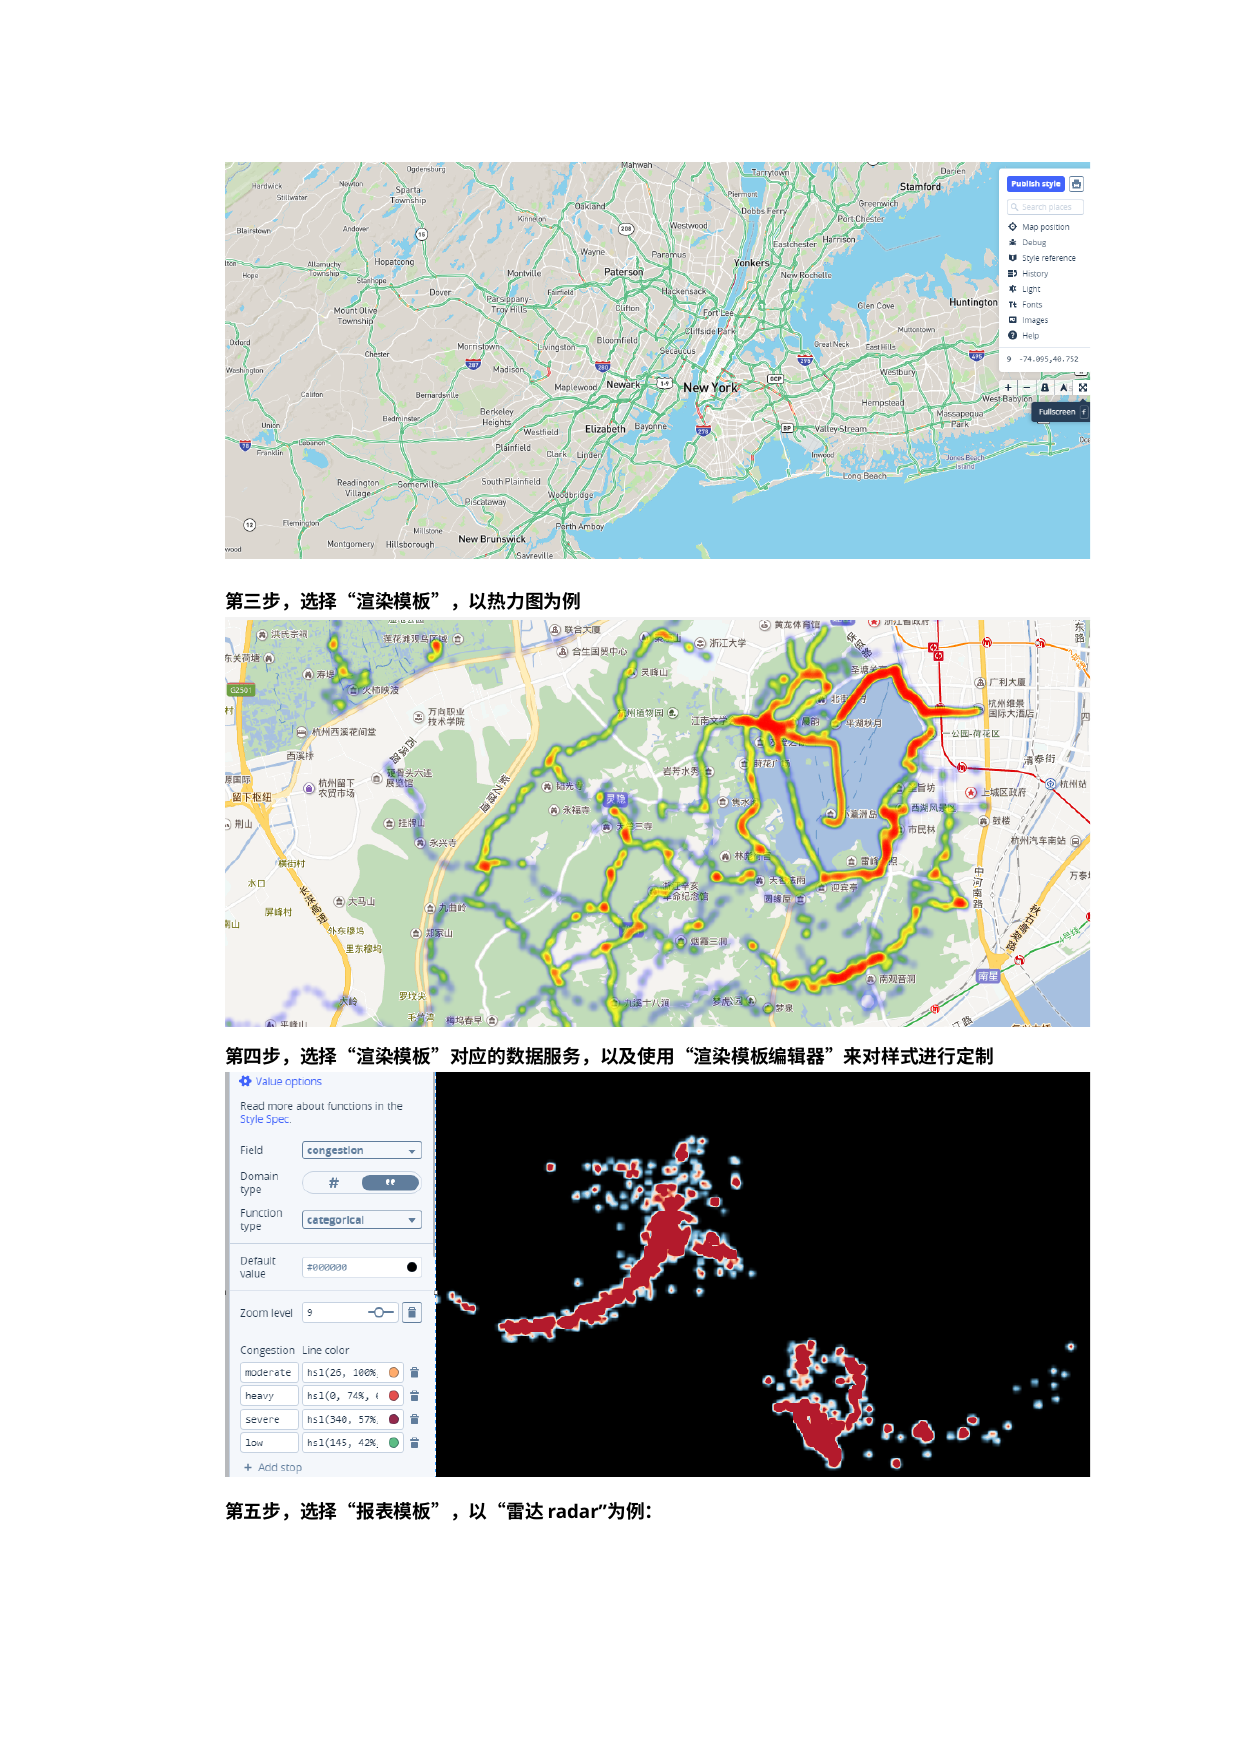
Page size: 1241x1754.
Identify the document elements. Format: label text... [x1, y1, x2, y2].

picture [225, 162, 1091, 559]
list 第四步，选择“渲染模板”对应的数据服务，以及使用“渲染模板编辑器”来对样式进行定制 [225, 1039, 1053, 1072]
picture [225, 1072, 1091, 1477]
list 第三步，选择“渲染模板”，以热力图为例 [225, 584, 1053, 617]
list 第五步，选择“报表模板”，以“雷达radar”为例： [225, 1494, 1053, 1527]
picture [225, 617, 1091, 1027]
